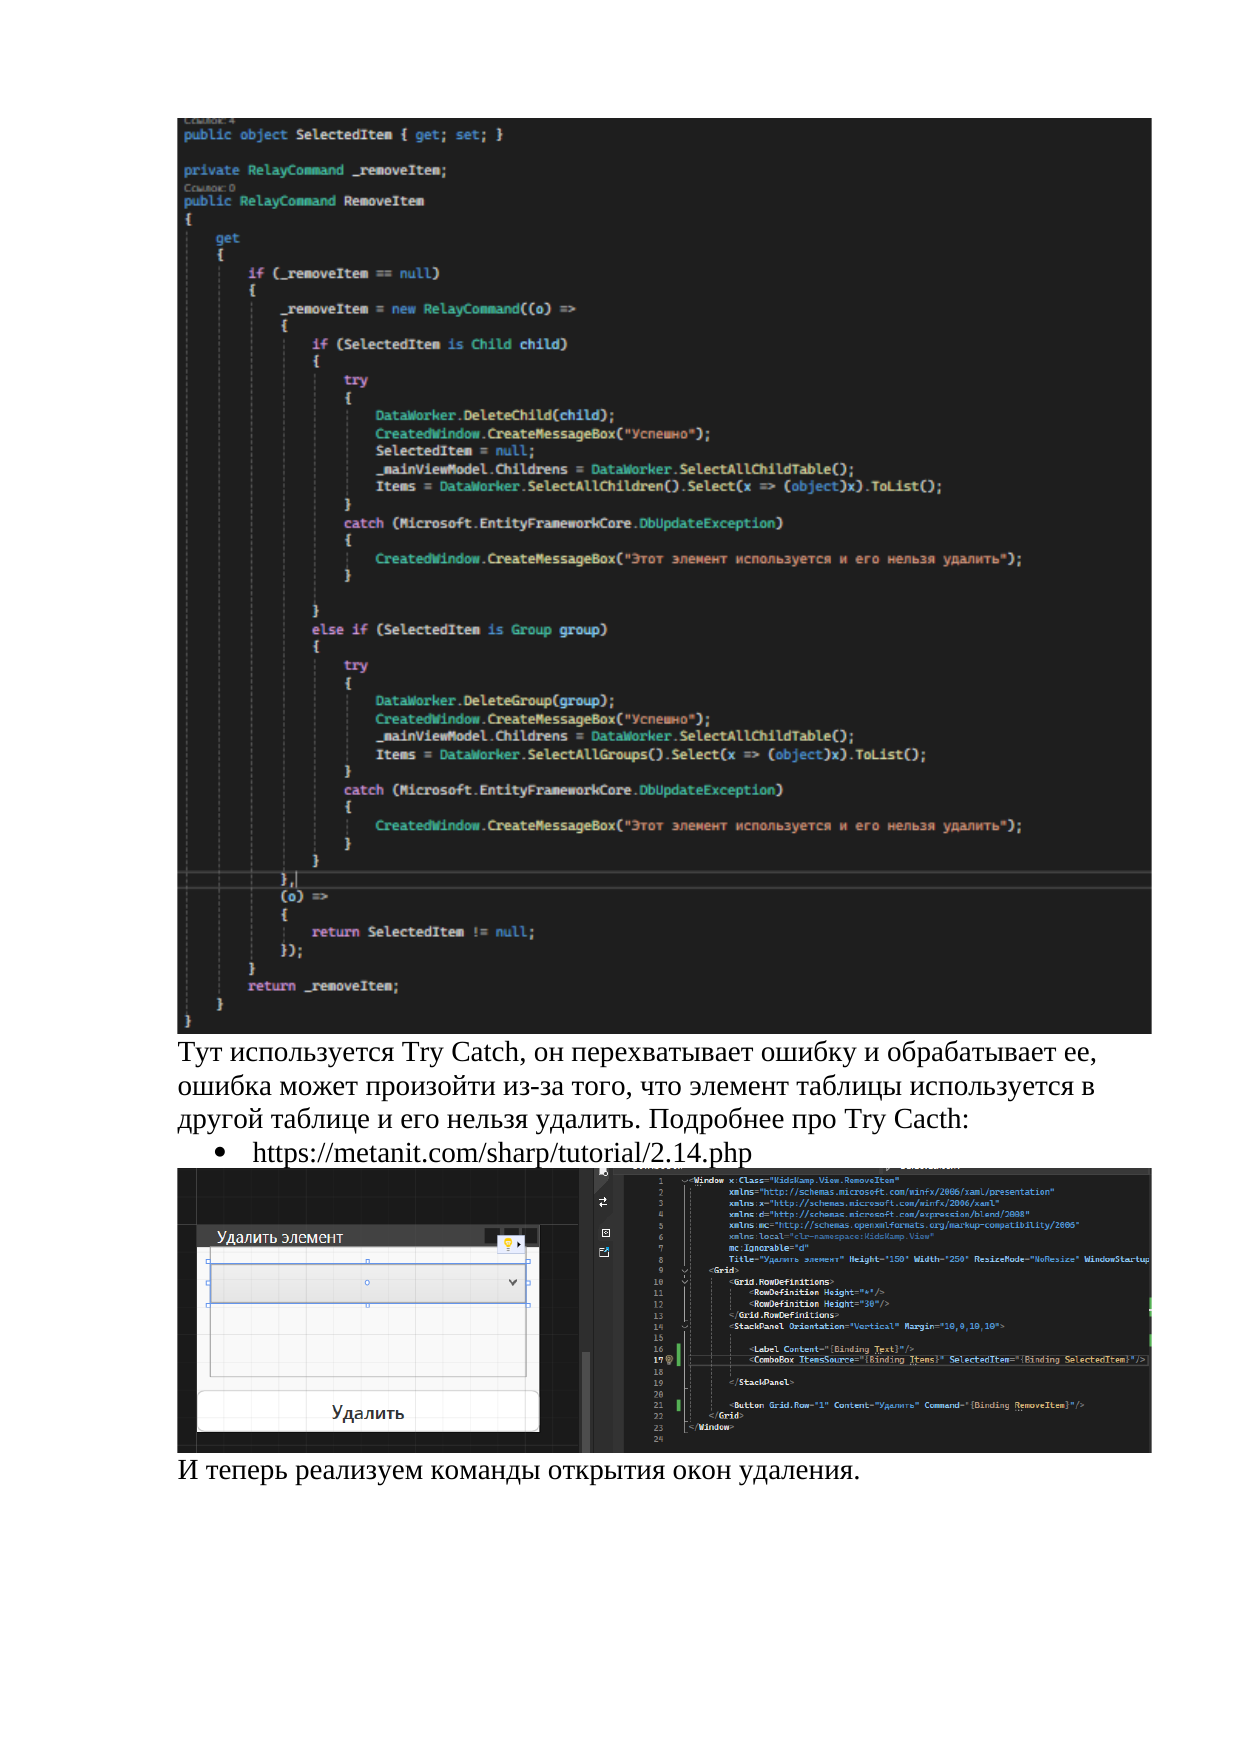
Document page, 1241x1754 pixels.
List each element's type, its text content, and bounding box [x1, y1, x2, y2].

text Тут используется Try Catch, он перехватывает ошибку и обрабатывает ее, ошибка может произойти из-за того, что элемент таблицы используется в другой таблице и его нельзя удалить. Подробнее про Try Cacth: [177, 1034, 1152, 1135]
picture [177, 118, 1152, 1034]
picture [177, 1168, 1152, 1453]
text И теперь реализуем команды открытия окон удаления. [177, 1453, 1152, 1486]
list https://metanit.com/sharp/tutorial/2.14.php [215, 1135, 1152, 1168]
